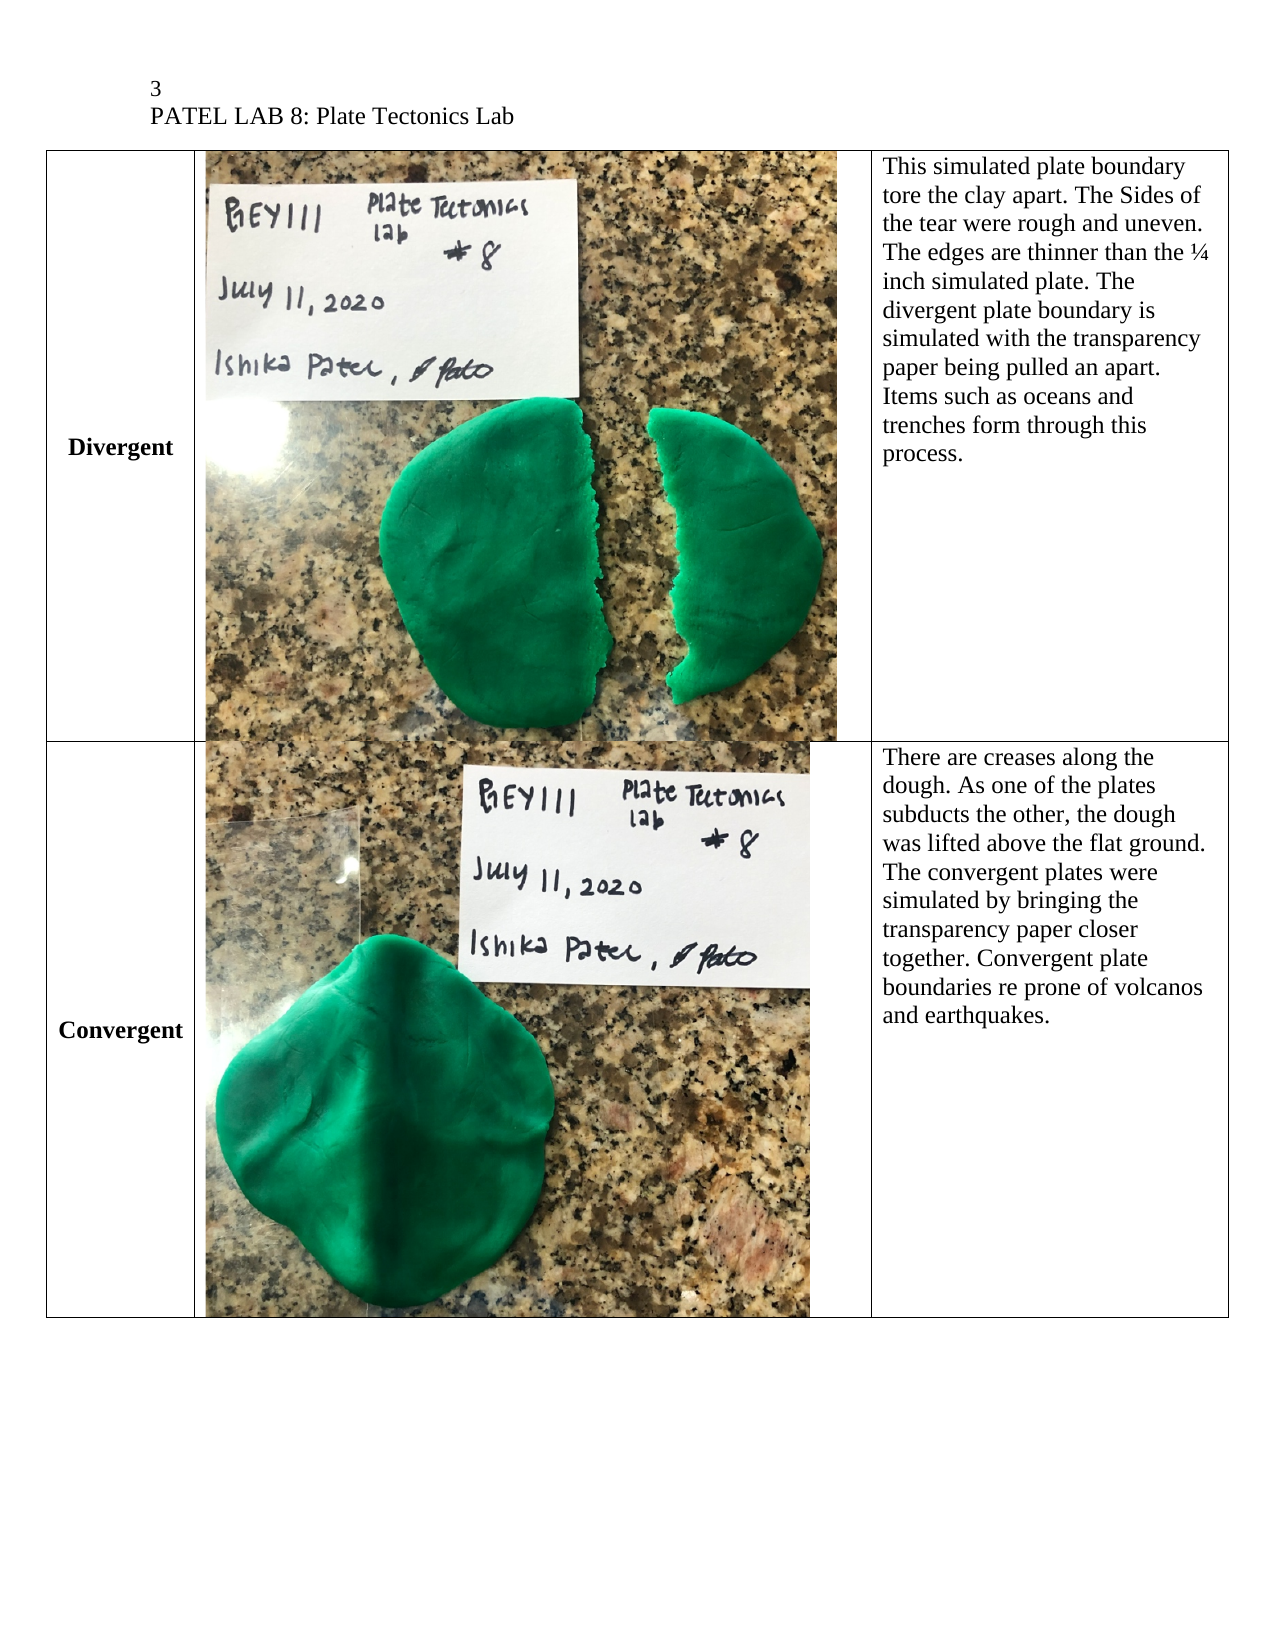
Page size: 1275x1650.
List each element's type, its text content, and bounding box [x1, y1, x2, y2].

table_cell [195, 742, 205, 1317]
table_cell Divergent [47, 151, 194, 741]
table_cell [195, 151, 205, 741]
table_cell There are creases along the dough. As one of the plates subducts the other, the dough was lifted above the flat ground. The convergent plates were simulated by bringing the transparency paper closer together. Convergent plate boundaries re prone of volcanos and earthquakes. [872, 742, 1228, 1317]
table_cell [837, 151, 871, 741]
picture [205, 151, 837, 1317]
table_cell [810, 742, 871, 1317]
table_cell Convergent [47, 742, 194, 1317]
table_cell This simulated plate boundary tore the clay apart. The Sides of the tear were rough and uneven. The edges are thinner than the ¼ inch simulated plate. The divergent plate boundary is simulated with the transparency paper being pulled an apart. Items such as oceans and trenches form through this process. [872, 151, 1228, 741]
